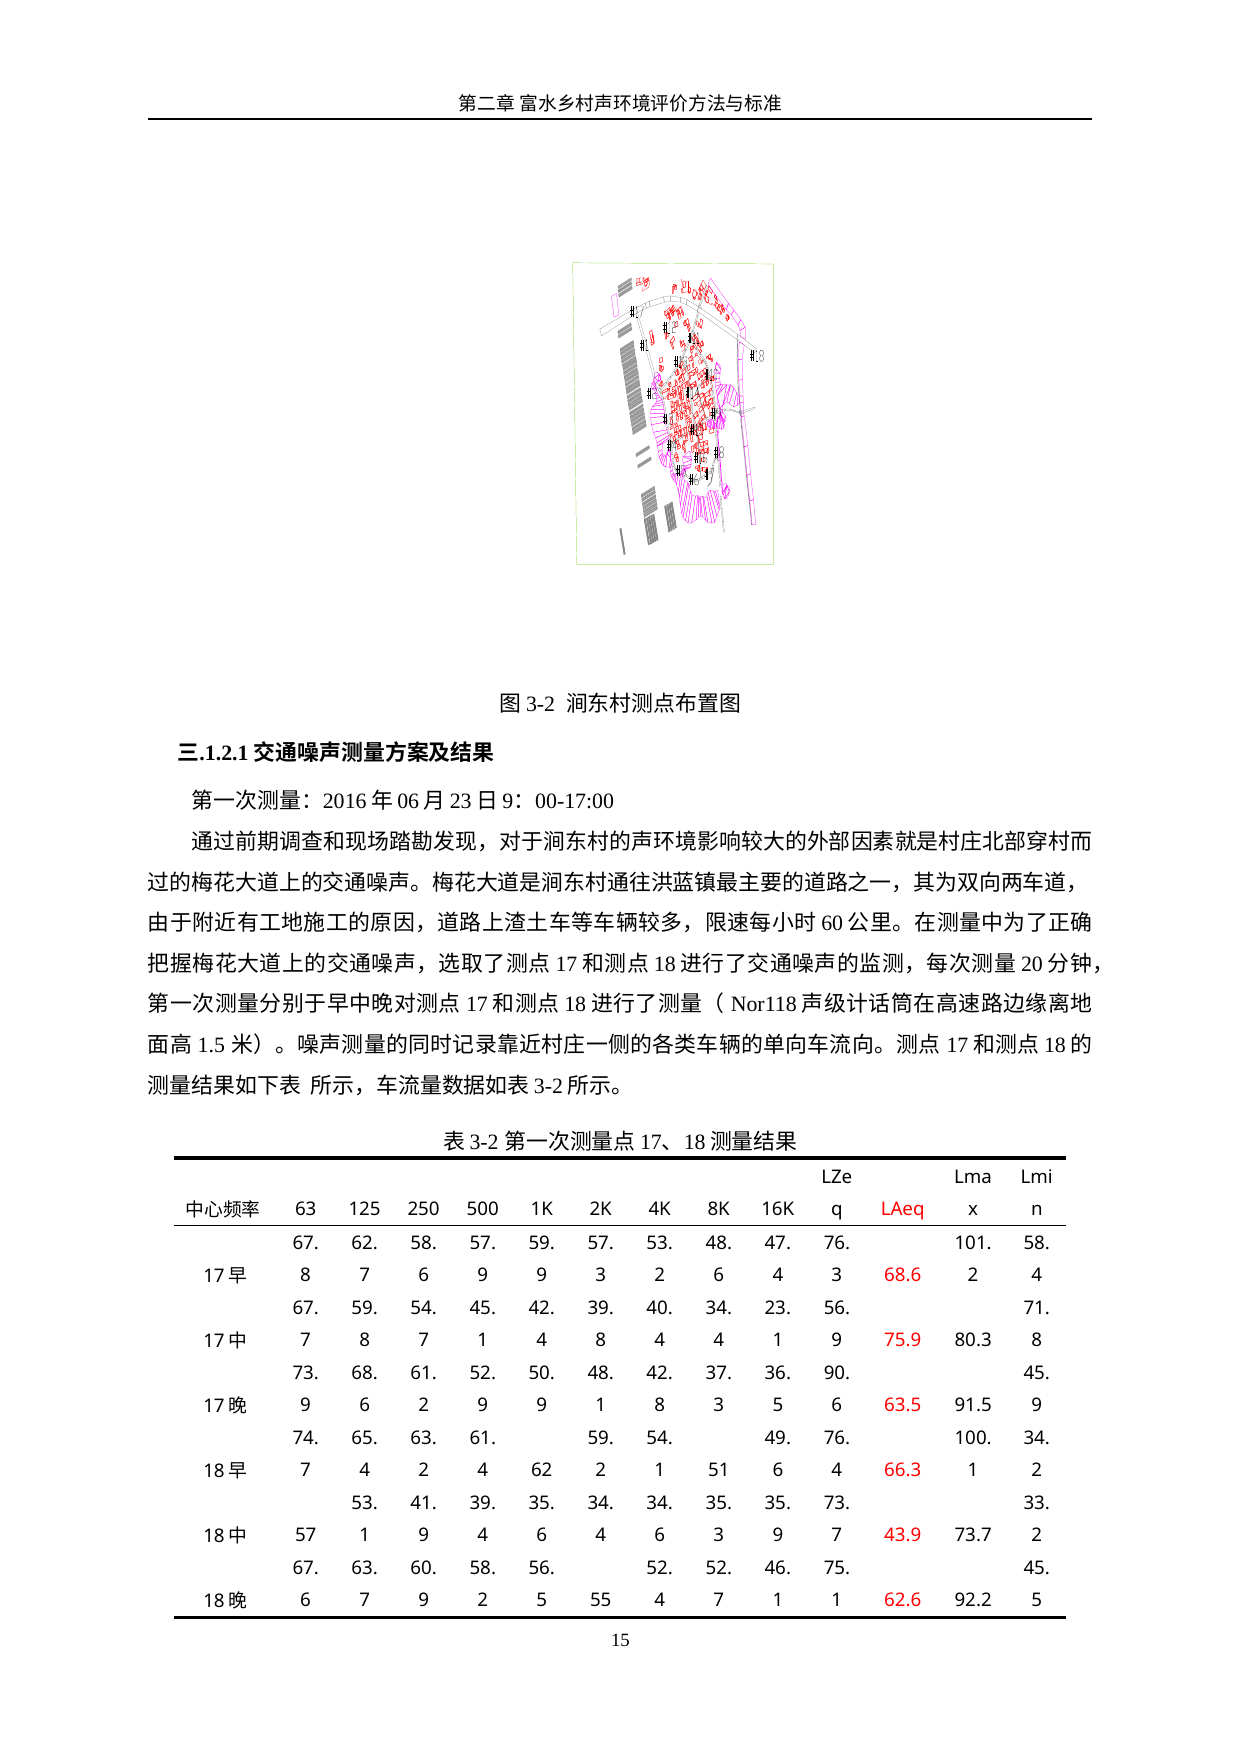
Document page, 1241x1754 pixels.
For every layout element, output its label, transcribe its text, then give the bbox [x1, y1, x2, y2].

table_header 中心频率 [174, 1160, 276, 1224]
table_cell 35.6 [512, 1486, 571, 1551]
table_header 125 [335, 1160, 394, 1224]
table_cell 43.9 [866, 1486, 939, 1551]
table_header Lmin [1007, 1160, 1066, 1224]
table_cell 53.1 [335, 1486, 394, 1551]
table_cell 45.9 [1007, 1356, 1066, 1421]
text 通过前期调查和现场踏勘发现，对于涧东村的声环境影响较大的外部因素就是村庄北部穿村而过的梅花大道上的交通噪声。梅花大道是涧东村通往洪蓝镇最主要的道路之一，其为双向两车道，由于附近有工地施工的原因，道路上渣土车等车辆较多，限速每小时60公里。在测量中为了正确把握梅花大道上的交通噪声，选取了测点17和测点18进行了交通噪声的监测，每次测量20分钟，第一次测量分别于早中晚对测点17和测点18进行了测量（ Nor118声级计话筒在高速路边缘离地面高 1.5 米）。噪声测量的同时记录靠近村庄一侧的各类车辆的单向车流向。测点17和测点18的测量结果如下表 所示，车流量数据如表3-2所示。 [148, 823, 1092, 1100]
table_cell 52.9 [453, 1356, 512, 1421]
text 图3-2 涧东村测点布置图 [148, 686, 1092, 718]
table_cell 59.8 [335, 1291, 394, 1356]
table_cell 61.4 [453, 1421, 512, 1486]
table_cell 40.4 [630, 1291, 689, 1356]
table_cell 54.7 [394, 1291, 453, 1356]
table_cell 58.4 [1007, 1226, 1066, 1291]
table_cell 23.1 [748, 1291, 807, 1356]
table_cell 18晚 [174, 1551, 276, 1616]
table_cell 67.8 [276, 1226, 335, 1291]
table_cell 34.4 [689, 1291, 748, 1356]
table_cell 62.7 [335, 1226, 394, 1291]
table_cell 65.4 [335, 1421, 394, 1486]
table_cell 49.6 [748, 1421, 807, 1486]
table_cell 75.1 [807, 1551, 866, 1616]
table_cell 75.9 [866, 1291, 939, 1356]
table_cell 39.8 [571, 1291, 630, 1356]
table_header 250 [394, 1160, 453, 1224]
table_cell 53.2 [630, 1226, 689, 1291]
table_cell 41.9 [394, 1486, 453, 1551]
table_header 63 [276, 1160, 335, 1224]
table_cell 58.2 [453, 1551, 512, 1616]
table_cell 17中 [174, 1291, 276, 1356]
text 交通噪声测量方案及结果 [177, 734, 1092, 767]
table_cell 46.1 [748, 1551, 807, 1616]
table_cell 76.4 [807, 1421, 866, 1486]
table_cell 37.3 [689, 1356, 748, 1421]
table_header 1K [512, 1160, 571, 1224]
table_cell 73.7 [807, 1486, 866, 1551]
table_cell 58.6 [394, 1226, 453, 1291]
table_cell 67.6 [276, 1551, 335, 1616]
table_cell 45.1 [453, 1291, 512, 1356]
table_header 500 [453, 1160, 512, 1224]
table_cell 18中 [174, 1486, 276, 1551]
table_cell 71.8 [1007, 1291, 1066, 1356]
table_cell 34.6 [630, 1486, 689, 1551]
table_cell 57.9 [453, 1226, 512, 1291]
table_cell 73.7 [939, 1486, 1007, 1551]
table_cell 52.7 [689, 1551, 748, 1616]
table_cell 17晚 [174, 1356, 276, 1421]
table_cell 62.6 [866, 1551, 939, 1616]
table_cell 47.4 [748, 1226, 807, 1291]
table_cell 34.4 [571, 1486, 630, 1551]
table_header 2K [571, 1160, 630, 1224]
table_cell 35.9 [748, 1486, 807, 1551]
table_cell 100.1 [939, 1421, 1007, 1486]
table_cell 48.1 [571, 1356, 630, 1421]
text 第一次测量：2016年06月23日9：00-17:00 [148, 783, 1092, 816]
table_cell 34.2 [1007, 1421, 1066, 1486]
table_cell 52.4 [630, 1551, 689, 1616]
table_cell 62 [512, 1421, 571, 1486]
table_cell 76.3 [807, 1226, 866, 1291]
table_cell 80.3 [939, 1291, 1007, 1356]
table_cell 36.5 [748, 1356, 807, 1421]
table_cell 57.3 [571, 1226, 630, 1291]
table_cell 92.2 [939, 1551, 1007, 1616]
table_cell 66.3 [866, 1421, 939, 1486]
table_cell 60.9 [394, 1551, 453, 1616]
table_cell 61.2 [394, 1356, 453, 1421]
table_header 16K [748, 1160, 807, 1224]
table_cell 54.1 [630, 1421, 689, 1486]
table_cell 59.9 [512, 1226, 571, 1291]
table_header LAeq [866, 1160, 939, 1224]
table_cell 17早 [174, 1226, 276, 1291]
table_cell 63.2 [394, 1421, 453, 1486]
table_cell 39.4 [453, 1486, 512, 1551]
table_cell 63.7 [335, 1551, 394, 1616]
table_cell 55 [571, 1551, 630, 1616]
table_header 8K [689, 1160, 748, 1224]
table_cell 42.4 [512, 1291, 571, 1356]
table_header 4K [630, 1160, 689, 1224]
table_cell 67.7 [276, 1291, 335, 1356]
table_cell 42.8 [630, 1356, 689, 1421]
table_cell 101.2 [939, 1226, 1007, 1291]
text 表3-2 第一次测量点17、18测量结果 [148, 1124, 1092, 1156]
table_cell 91.5 [939, 1356, 1007, 1421]
table_cell 68.6 [866, 1226, 939, 1291]
table_cell 18早 [174, 1421, 276, 1486]
table_cell 90.6 [807, 1356, 866, 1421]
table_cell 74.7 [276, 1421, 335, 1486]
table_cell 51 [689, 1421, 748, 1486]
table_header Lmax [939, 1160, 1007, 1224]
table_cell 50.9 [512, 1356, 571, 1421]
table_cell 73.9 [276, 1356, 335, 1421]
table_cell 33.2 [1007, 1486, 1066, 1551]
table_cell 68.6 [335, 1356, 394, 1421]
table_cell 63.5 [866, 1356, 939, 1421]
table_cell 57 [276, 1486, 335, 1551]
table_cell 59.2 [571, 1421, 630, 1486]
table_cell 35.3 [689, 1486, 748, 1551]
table_cell 45.5 [1007, 1551, 1066, 1616]
table_cell 48.6 [689, 1226, 748, 1291]
table_cell 56.5 [512, 1551, 571, 1616]
table_cell 56.9 [807, 1291, 866, 1356]
table_header LZeq [807, 1160, 866, 1224]
